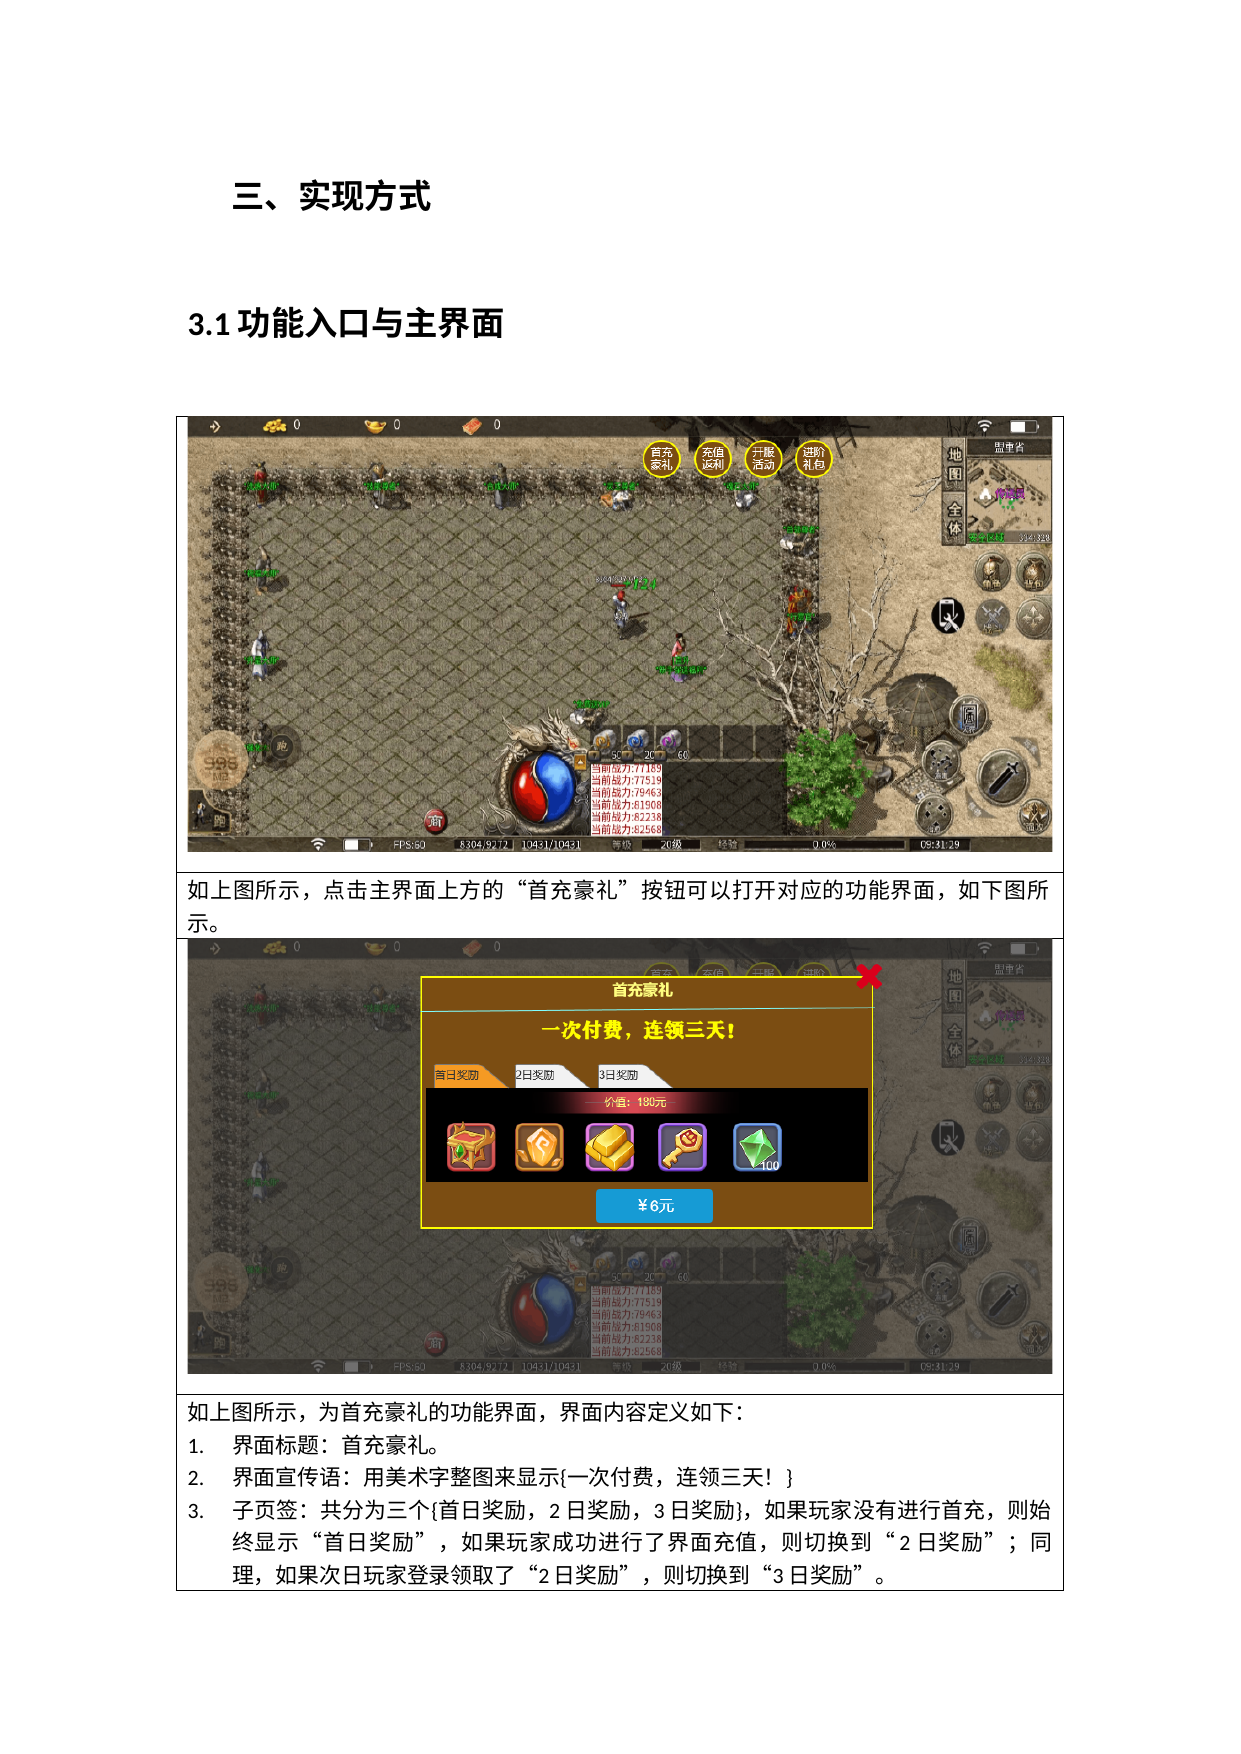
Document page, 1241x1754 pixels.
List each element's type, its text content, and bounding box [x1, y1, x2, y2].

picture [187, 938, 1053, 1374]
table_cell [177, 1395, 1063, 1590]
subtitle 3.1 功能入口与主界面 [187, 289, 1053, 354]
table_cell 如上图所示，点击主界面上方的“首充豪礼”按钮可以打开对应的功能界面，如下图所示。 [177, 873, 1063, 938]
picture [187, 416, 1053, 852]
table_cell [177, 939, 1063, 1394]
table_header [177, 417, 1063, 872]
subtitle 实现方式 [187, 162, 1053, 227]
